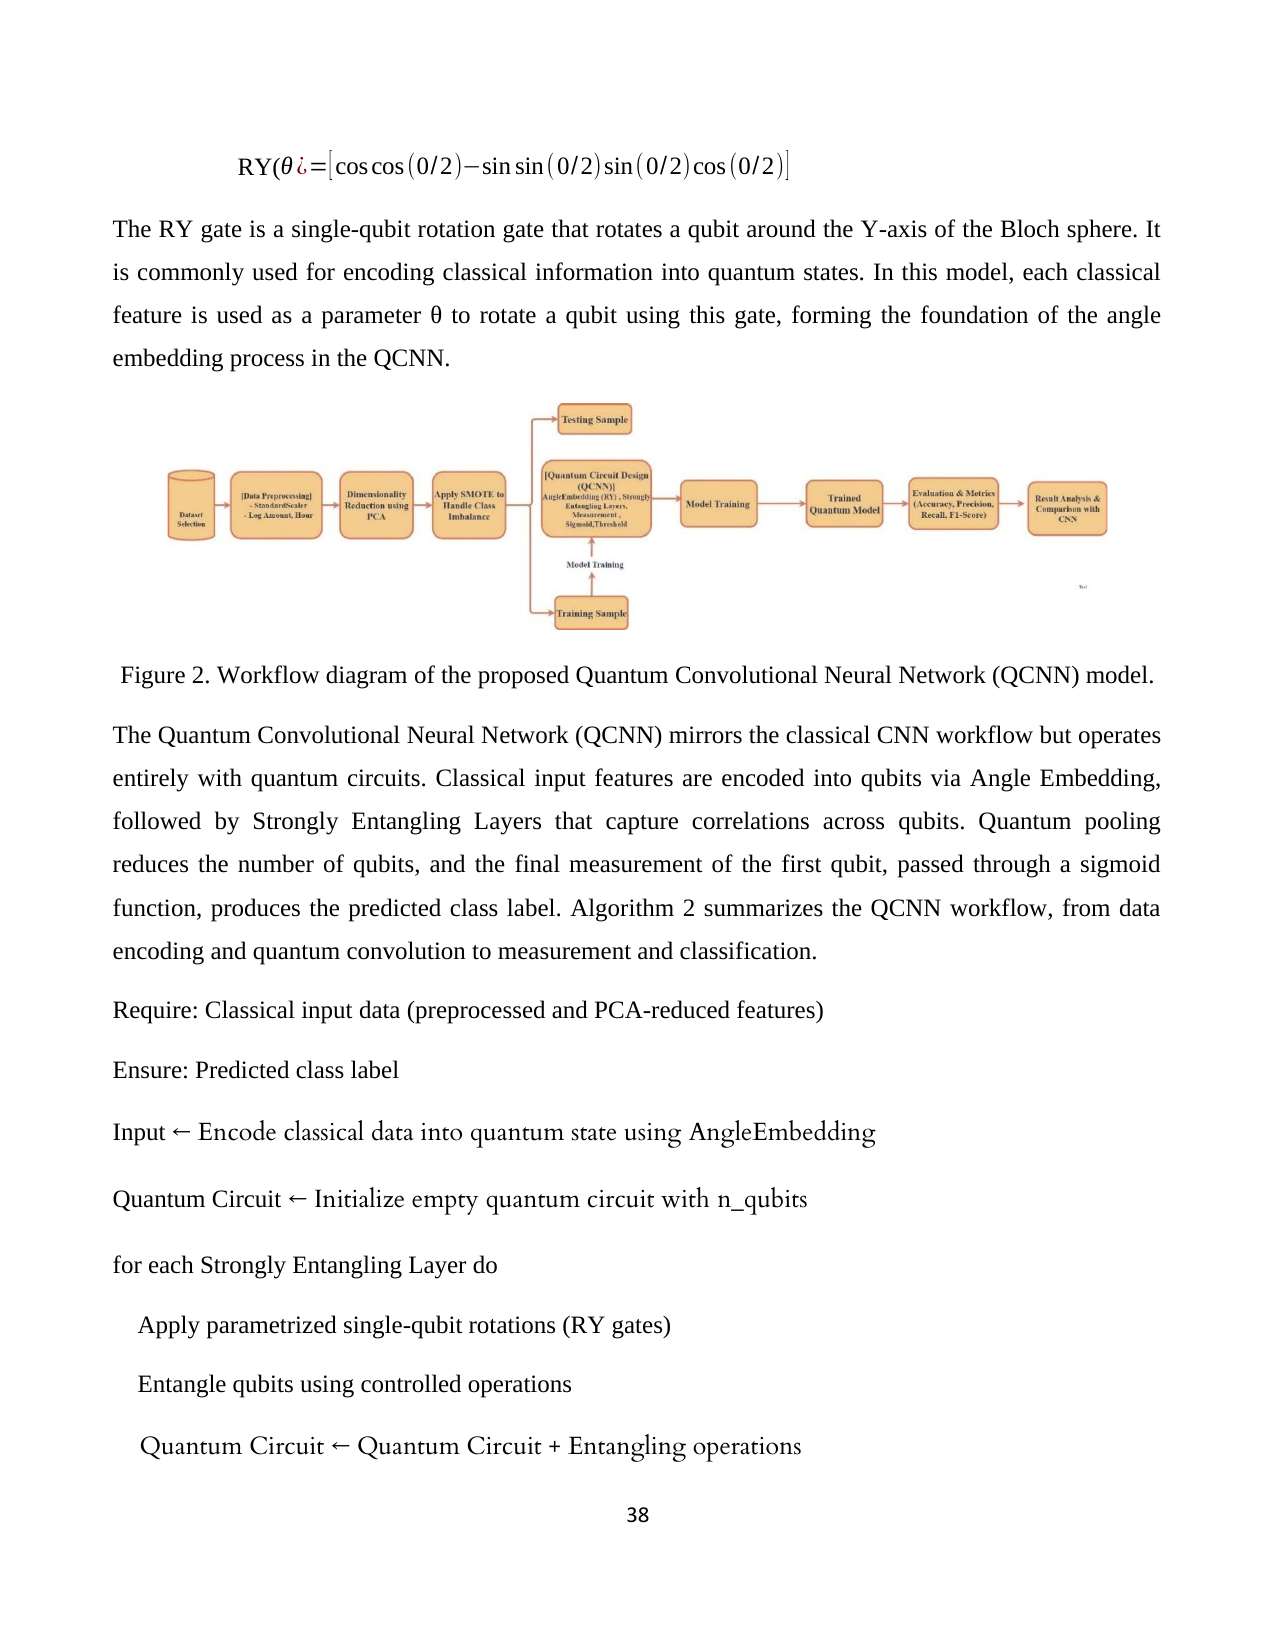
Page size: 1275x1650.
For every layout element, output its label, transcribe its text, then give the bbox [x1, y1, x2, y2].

picture [167, 403, 1108, 630]
text Entangle qubits using controlled operations [112, 1369, 1162, 1398]
text Quantum Circuit [112, 1182, 1162, 1216]
text Require: Classical input data (preprocessed and PCA-reduced features) [112, 996, 1162, 1024]
text The RY gate is a single-qubit rotation gate that rotates a qubit around the Y-axis of the Bloch sphere. It is commonly used for encoding classical information into quantum states. In this model, each classical feature is used as a parameter θ to rotate a qubit using this gate, forming the foundation of the angle embedding process in the QCNN. [112, 214, 1162, 372]
text The Quantum Convolutional Neural Network (QCNN) mirrors the classical CNN workflow but operates entirely with quantum circuits. Classical input features are encoded into qubits via Angle Embedding, followed by Strongly Entangling Layers that capture correlations across qubits. Quantum pooling reduces the number of qubits, and the final measurement of the first qubit, passed through a sigmoid function, produces the predicted class label. Algorithm 2 summarizes the QCNN workflow, from data encoding and quantum convolution to measurement and classification. [112, 720, 1162, 964]
text Input [112, 1115, 1162, 1149]
text Figure 2. Workflow diagram of the proposed Quantum Convolutional Neural Network (QCNN) model. [112, 660, 1162, 689]
text RY( [112, 150, 1162, 183]
text for each Strongly Entangling Layer do [112, 1250, 1162, 1279]
text Apply parametrized single-qubit rotations (RY gates) [112, 1310, 1162, 1338]
text Ensure: Predicted class label [112, 1055, 1162, 1084]
